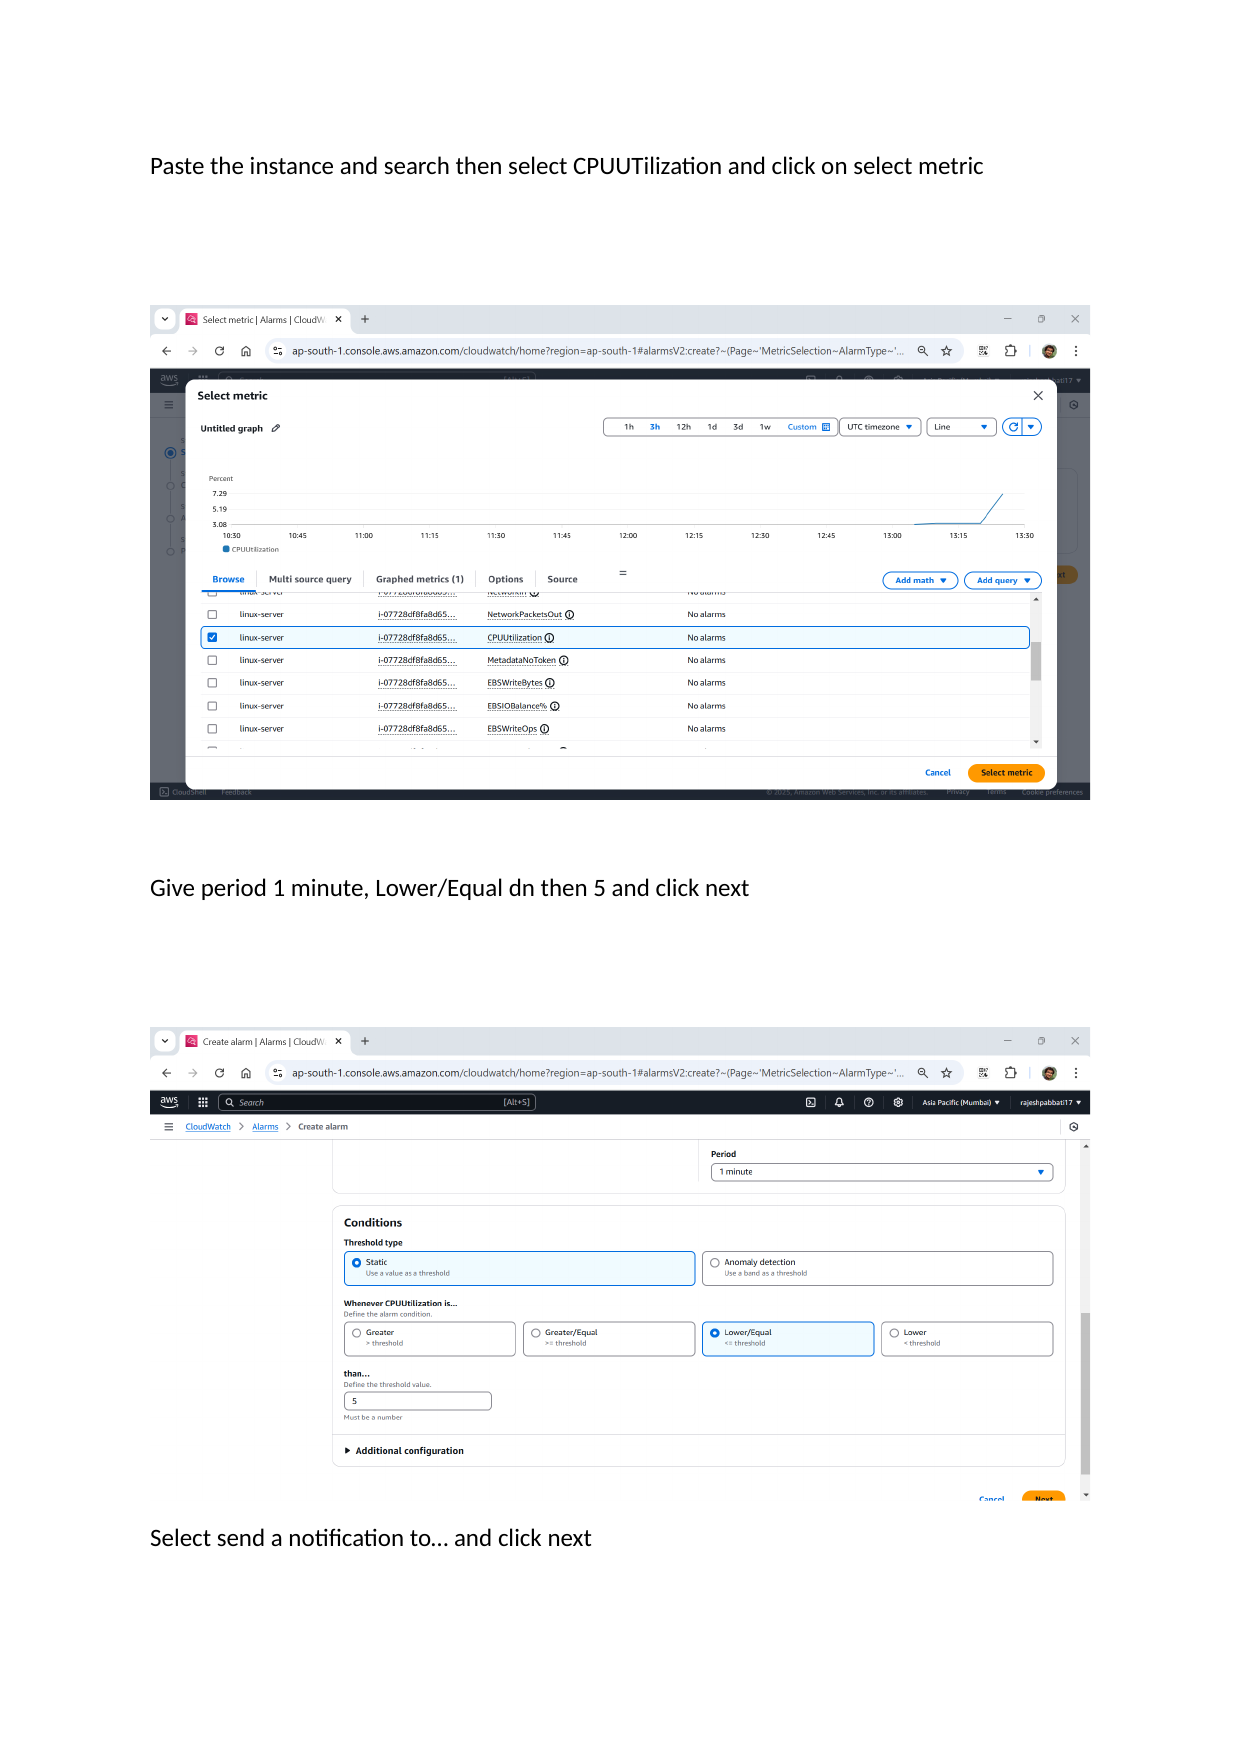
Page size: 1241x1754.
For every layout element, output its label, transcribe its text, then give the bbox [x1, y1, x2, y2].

picture [150, 305, 1091, 800]
text Paste the instance and search then select CPUUTilization and click on select metric [150, 150, 1090, 181]
text Select send a notification to… and click next [150, 1522, 1090, 1553]
text Give period 1 minute, Lower/Equal dn then 5 and click next [150, 872, 1090, 902]
picture [150, 1027, 1091, 1501]
